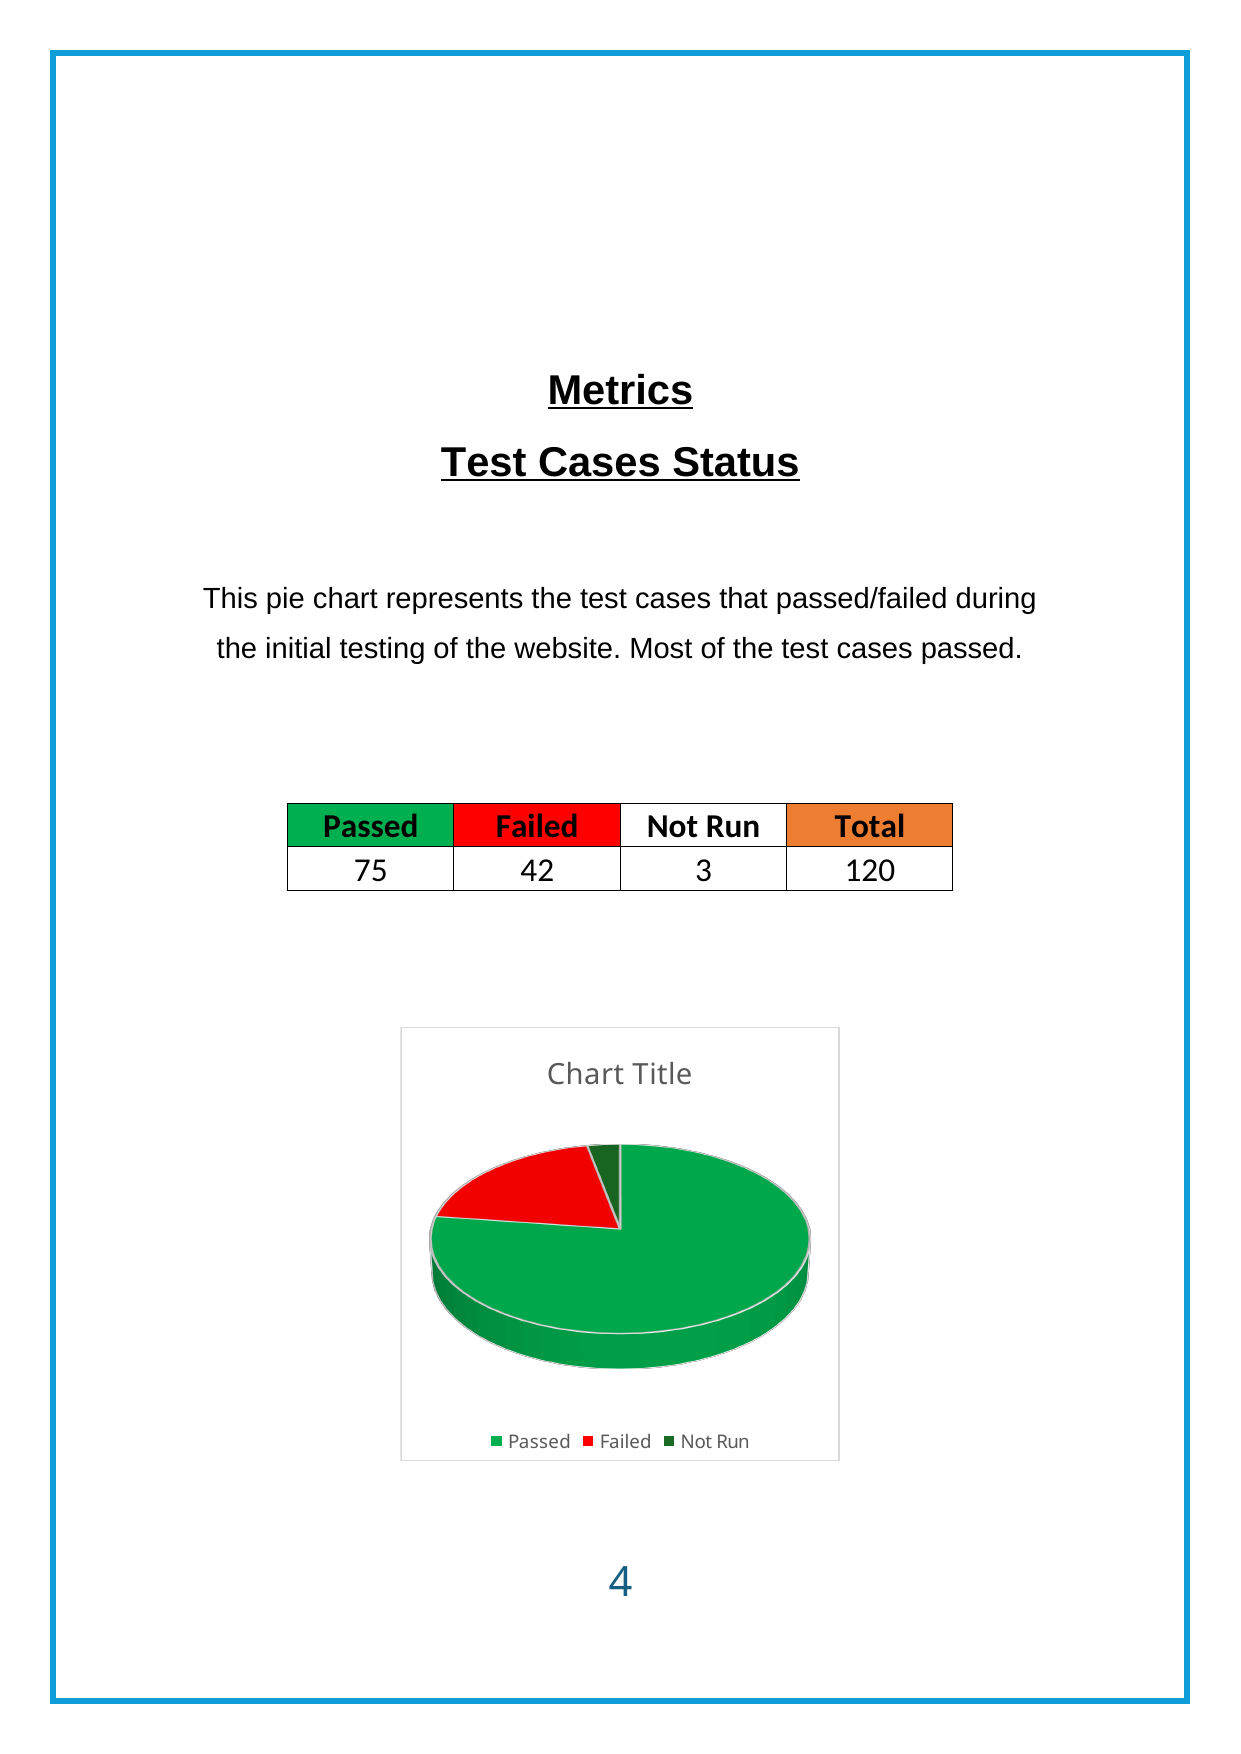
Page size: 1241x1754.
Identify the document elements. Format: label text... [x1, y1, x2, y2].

table_cell 42 [454, 847, 620, 890]
table_header Passed [288, 804, 453, 846]
text This pie chart represents the test cases that passed/failed during the initial testing of the website. Most of the test cases passed. [187, 581, 1053, 665]
table_cell 75 [288, 847, 453, 890]
table_header Not Run [621, 804, 786, 846]
text Test Cases Status [187, 437, 1053, 485]
table_header Total [787, 804, 952, 846]
text Metrics [187, 366, 1053, 413]
table_cell 3 [621, 847, 786, 890]
table_cell 120 [787, 847, 952, 890]
table_header Failed [454, 804, 620, 846]
